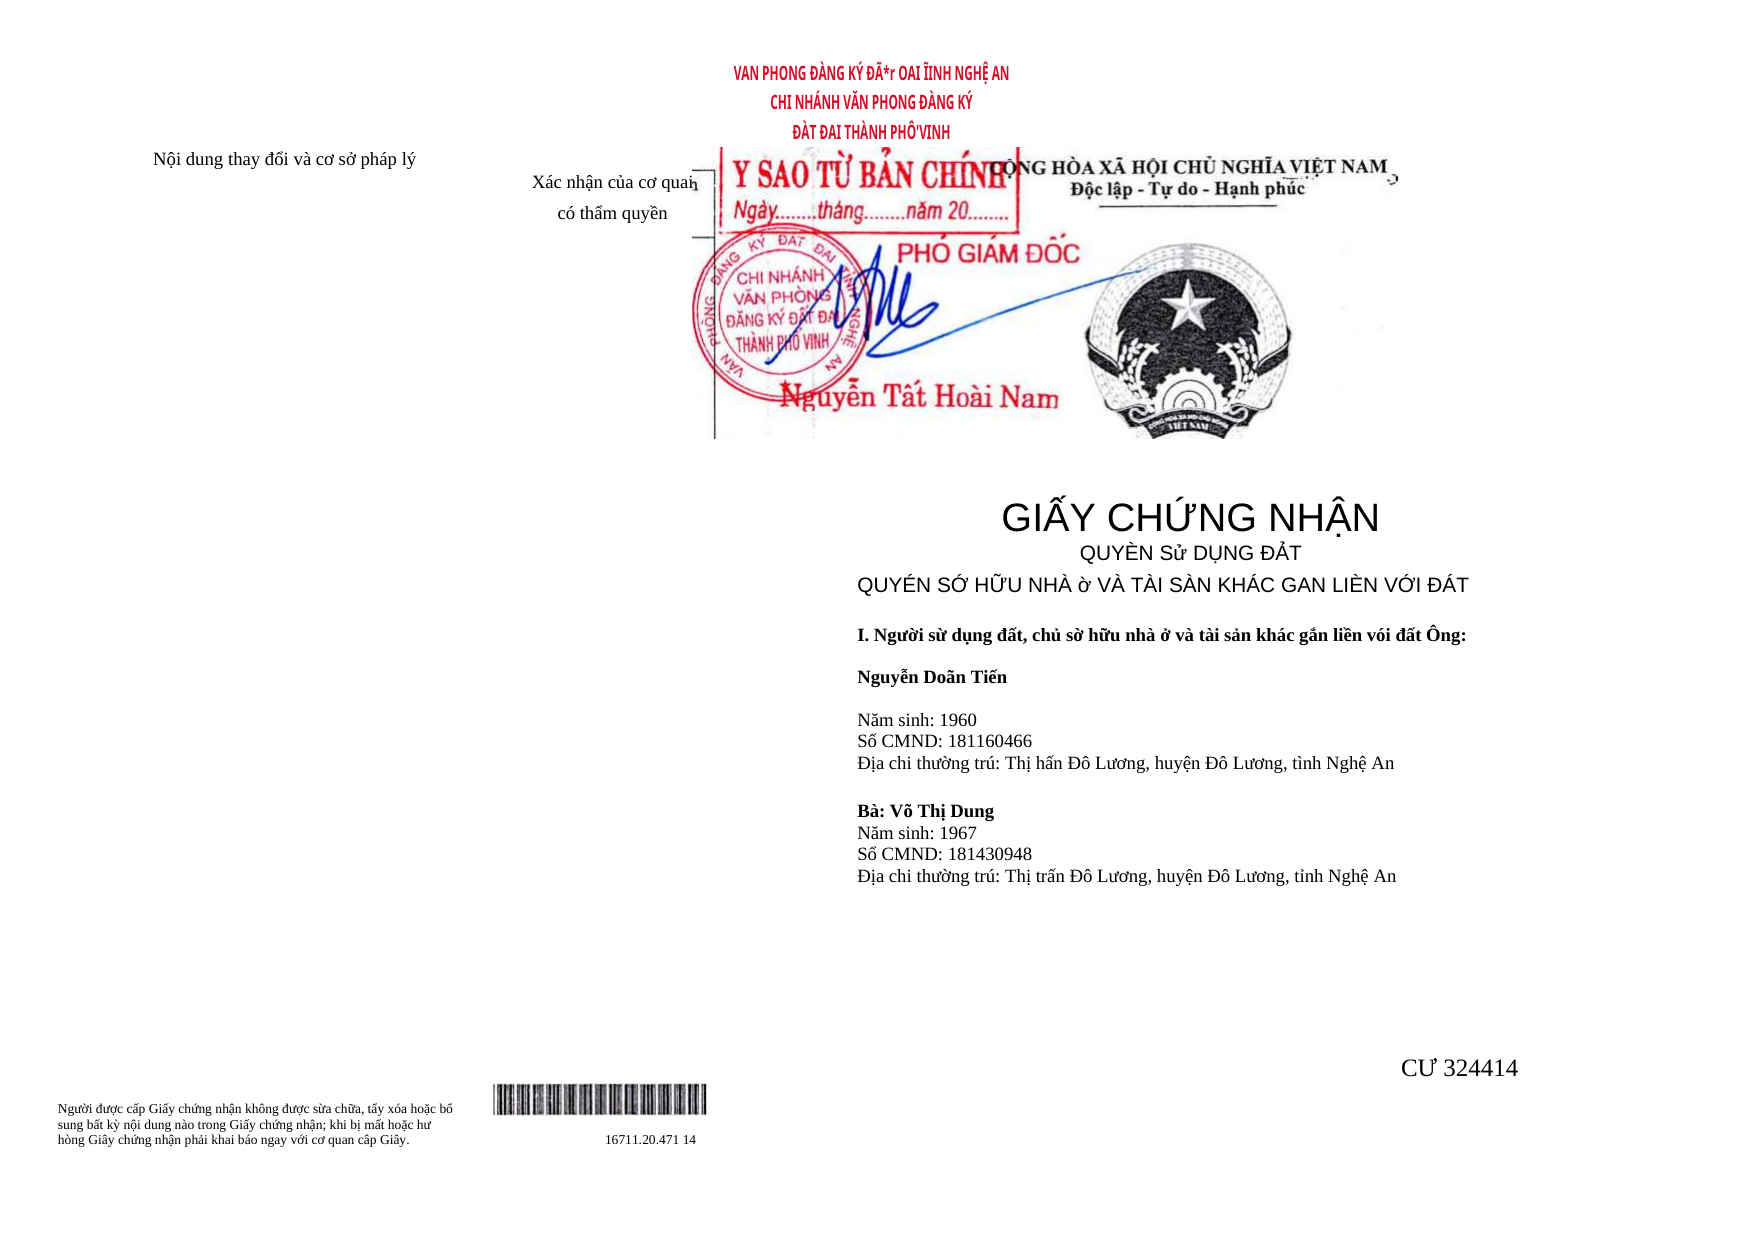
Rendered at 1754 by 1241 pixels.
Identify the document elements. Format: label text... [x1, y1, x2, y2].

subtitle QUYÈN Sử DỤNG ĐẢT [857, 540, 1524, 564]
picture [692, 147, 1399, 439]
picture [493, 1083, 707, 1116]
text Địa chi thường trú: Thị hấn Đô Lương, huyện Đô Lương, tình Nghệ An [857, 752, 1524, 773]
text Năm sinh: 1960 [857, 708, 1524, 730]
subtitle CƯ 324414 [1401, 1053, 1524, 1082]
subtitle QUYÉN SỚ HỮU NHÀ ờ VÀ TÀI SÀN KHÁC GAN LIÈN VỚI ĐÁT [857, 573, 1524, 597]
subtitle GIẤY CHỨNG NHẬN [857, 225, 1524, 540]
text Nội dung thay đổi và cơ sở pháp lý [153, 57, 1524, 169]
subtitle Bà: Võ Thị Dung [857, 800, 1524, 822]
text Sổ CMND: 181430948 [857, 843, 1524, 865]
subtitle I. Người sừ dụng đất, chủ sờ hữu nhà ở và tài sản khác gắn liền vói đất Ông: Nguyễn Doãn Tiến [857, 624, 1524, 688]
text Số CMND: 181160466 [857, 730, 1524, 752]
text Năm sinh: 1967 [857, 822, 1524, 843]
text Địa chi thường trú: Thị trấn Đô Lương, huyện Đô Lương, tỉnh Nghệ An [857, 865, 1524, 886]
